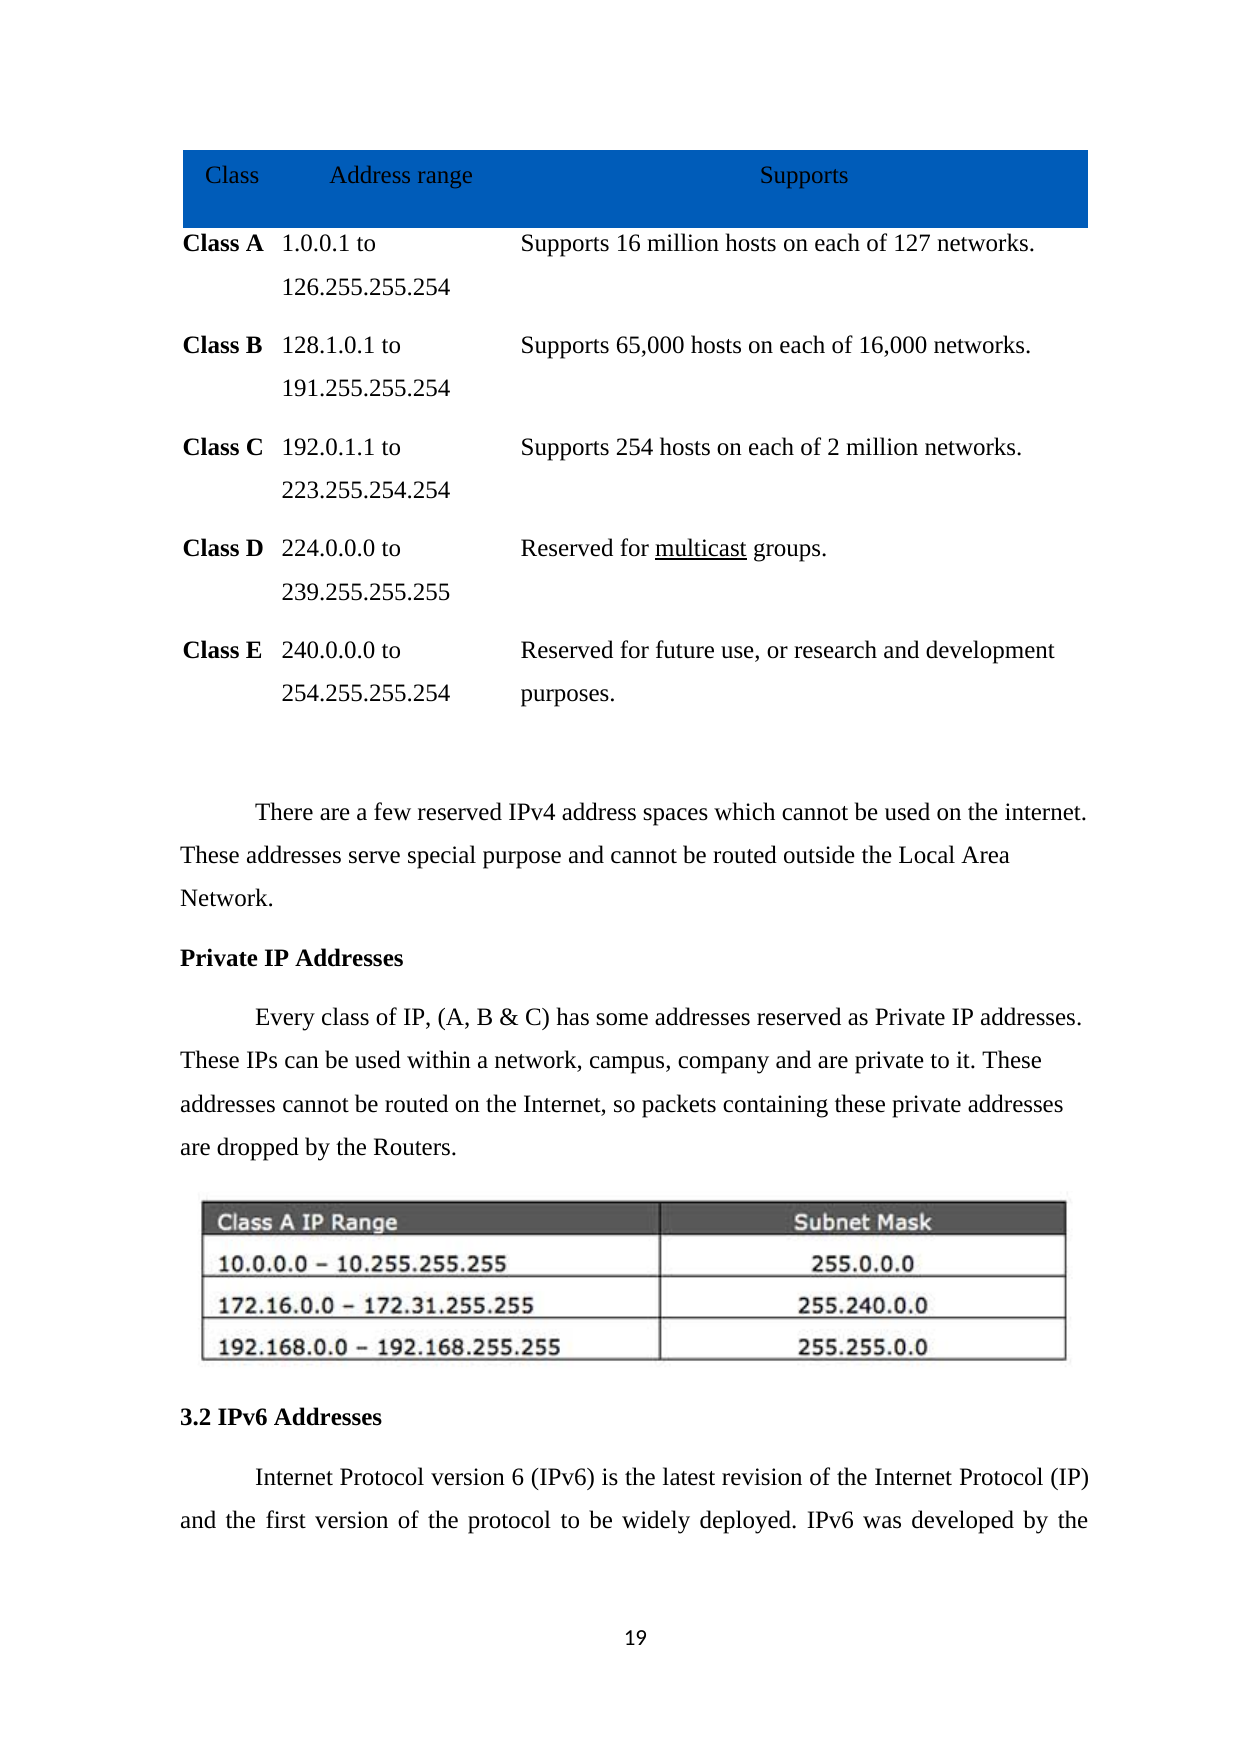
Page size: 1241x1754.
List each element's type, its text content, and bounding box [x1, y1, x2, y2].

table_cell Supports 65,000 hosts on each of 16,000 networks. [520, 330, 1088, 432]
table_cell 240.0.0.0 to 254.255.255.254 [281, 635, 520, 737]
table_cell Class B [183, 330, 281, 432]
table_cell Supports 16 million hosts on each of 127 networks. [520, 229, 1088, 330]
table_cell Reserved for future use, or research and development purposes. [520, 635, 1088, 737]
text Every class of IP, (A, B & C) has some addresses reserved as Private IP addresses. These IPs can be used within a network, campus, company and are private to it. These addresses cannot be routed on the Internet, so packets containing these private addresses are dropped by the Routers. [180, 1002, 1090, 1161]
table_header Address range [281, 150, 520, 228]
table_cell 224.0.0.0 to 239.255.255.255 [281, 534, 520, 635]
table_cell Class C [183, 432, 281, 533]
picture [197, 1191, 1073, 1372]
text There are a few reserved IPv4 address spaces which cannot be used on the internet. These addresses serve special purpose and cannot be routed outside the Local Area Network. [180, 797, 1090, 912]
table_cell Class D [183, 534, 281, 635]
text Private IP Addresses [180, 943, 1090, 971]
text 3.2 IPv6 Addresses [180, 1402, 1090, 1431]
table_header Class [183, 150, 281, 228]
table_cell 128.1.0.1 to 191.255.255.254 [281, 330, 520, 432]
table_cell 192.0.1.1 to 223.255.254.254 [281, 432, 520, 533]
table_cell 1.0.0.1 to 126.255.255.254 [281, 229, 520, 330]
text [180, 1462, 1090, 1505]
table_header Supports [520, 150, 1088, 228]
table_cell Reserved for multicast groups. [520, 534, 1088, 635]
table_cell Class A [183, 229, 281, 330]
table_cell Class E [183, 635, 281, 737]
table_cell Supports 254 hosts on each of 2 million networks. [520, 432, 1088, 533]
